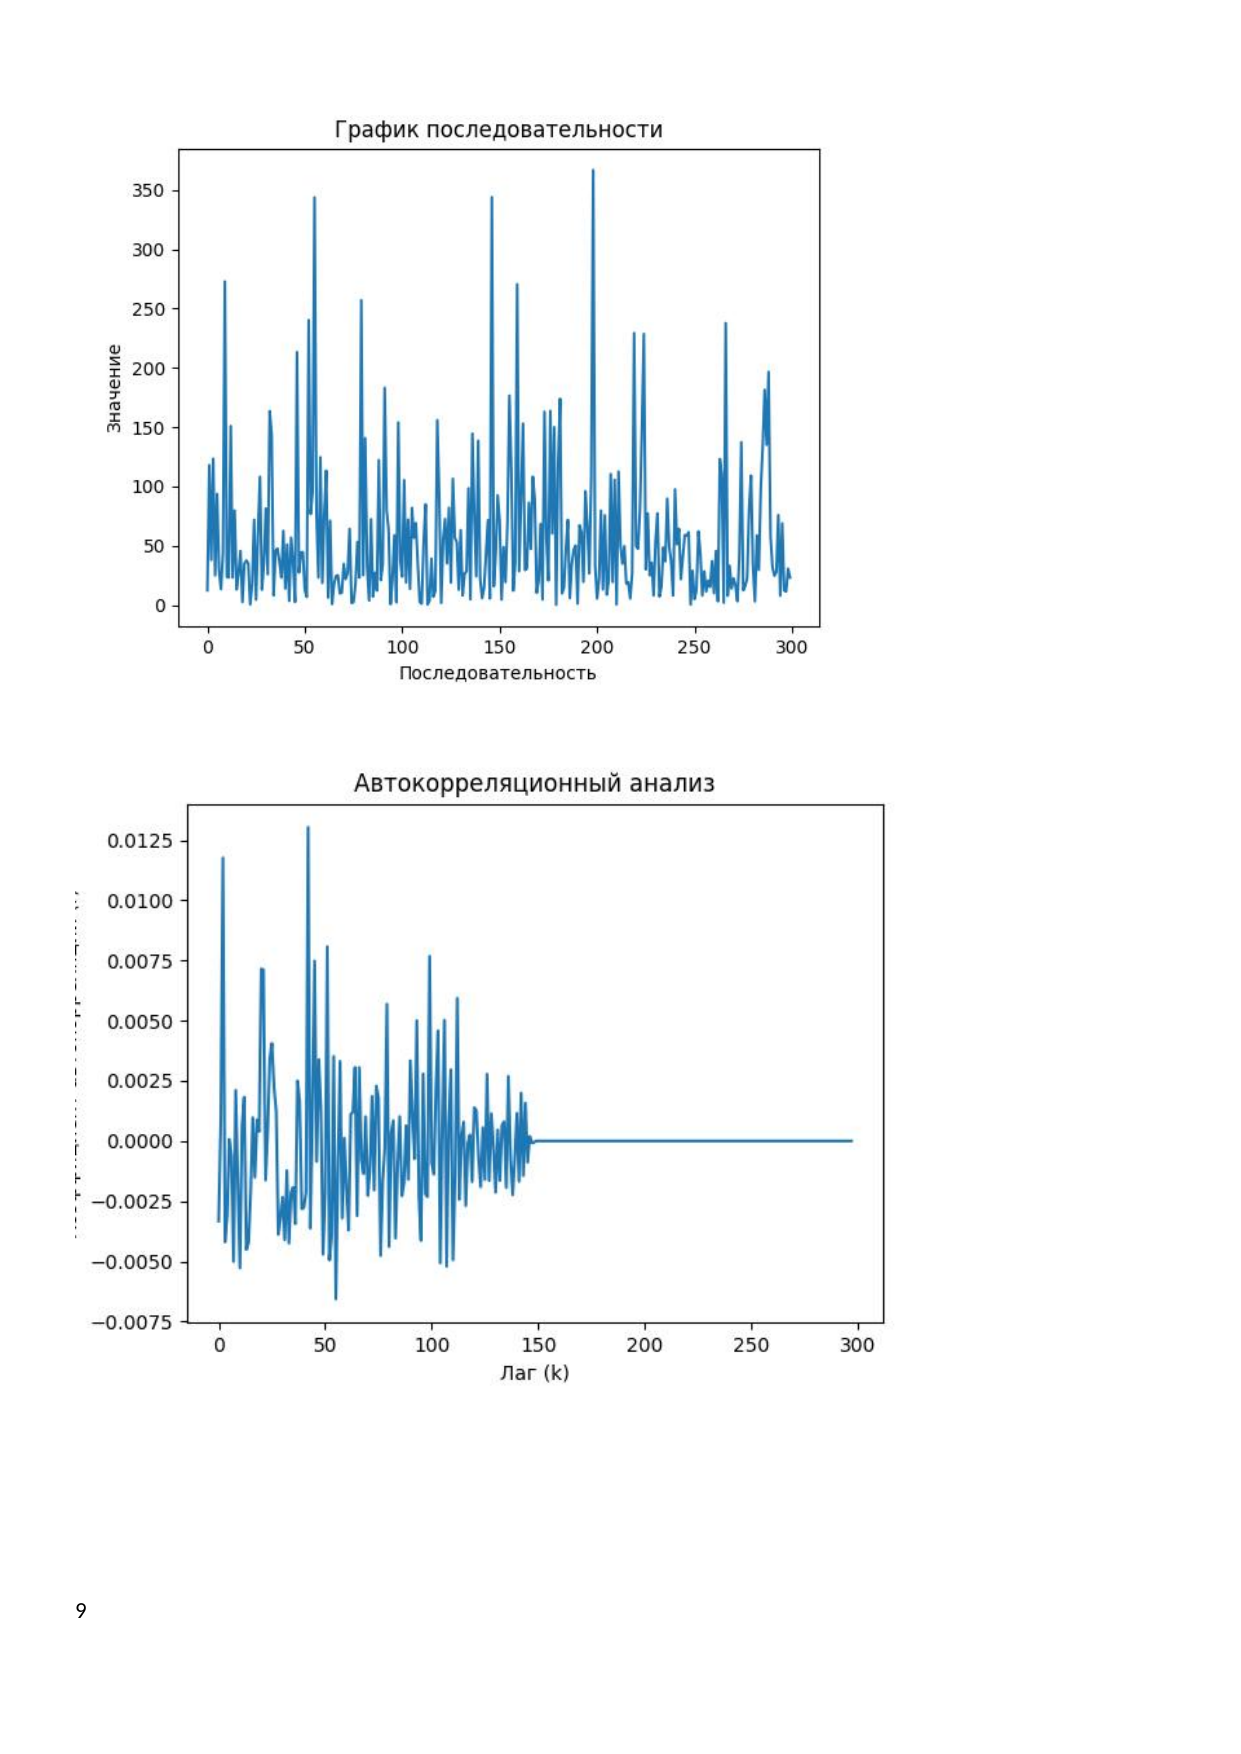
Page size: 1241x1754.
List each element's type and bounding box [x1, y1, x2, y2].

picture [75, 723, 973, 1397]
picture [75, 75, 902, 695]
